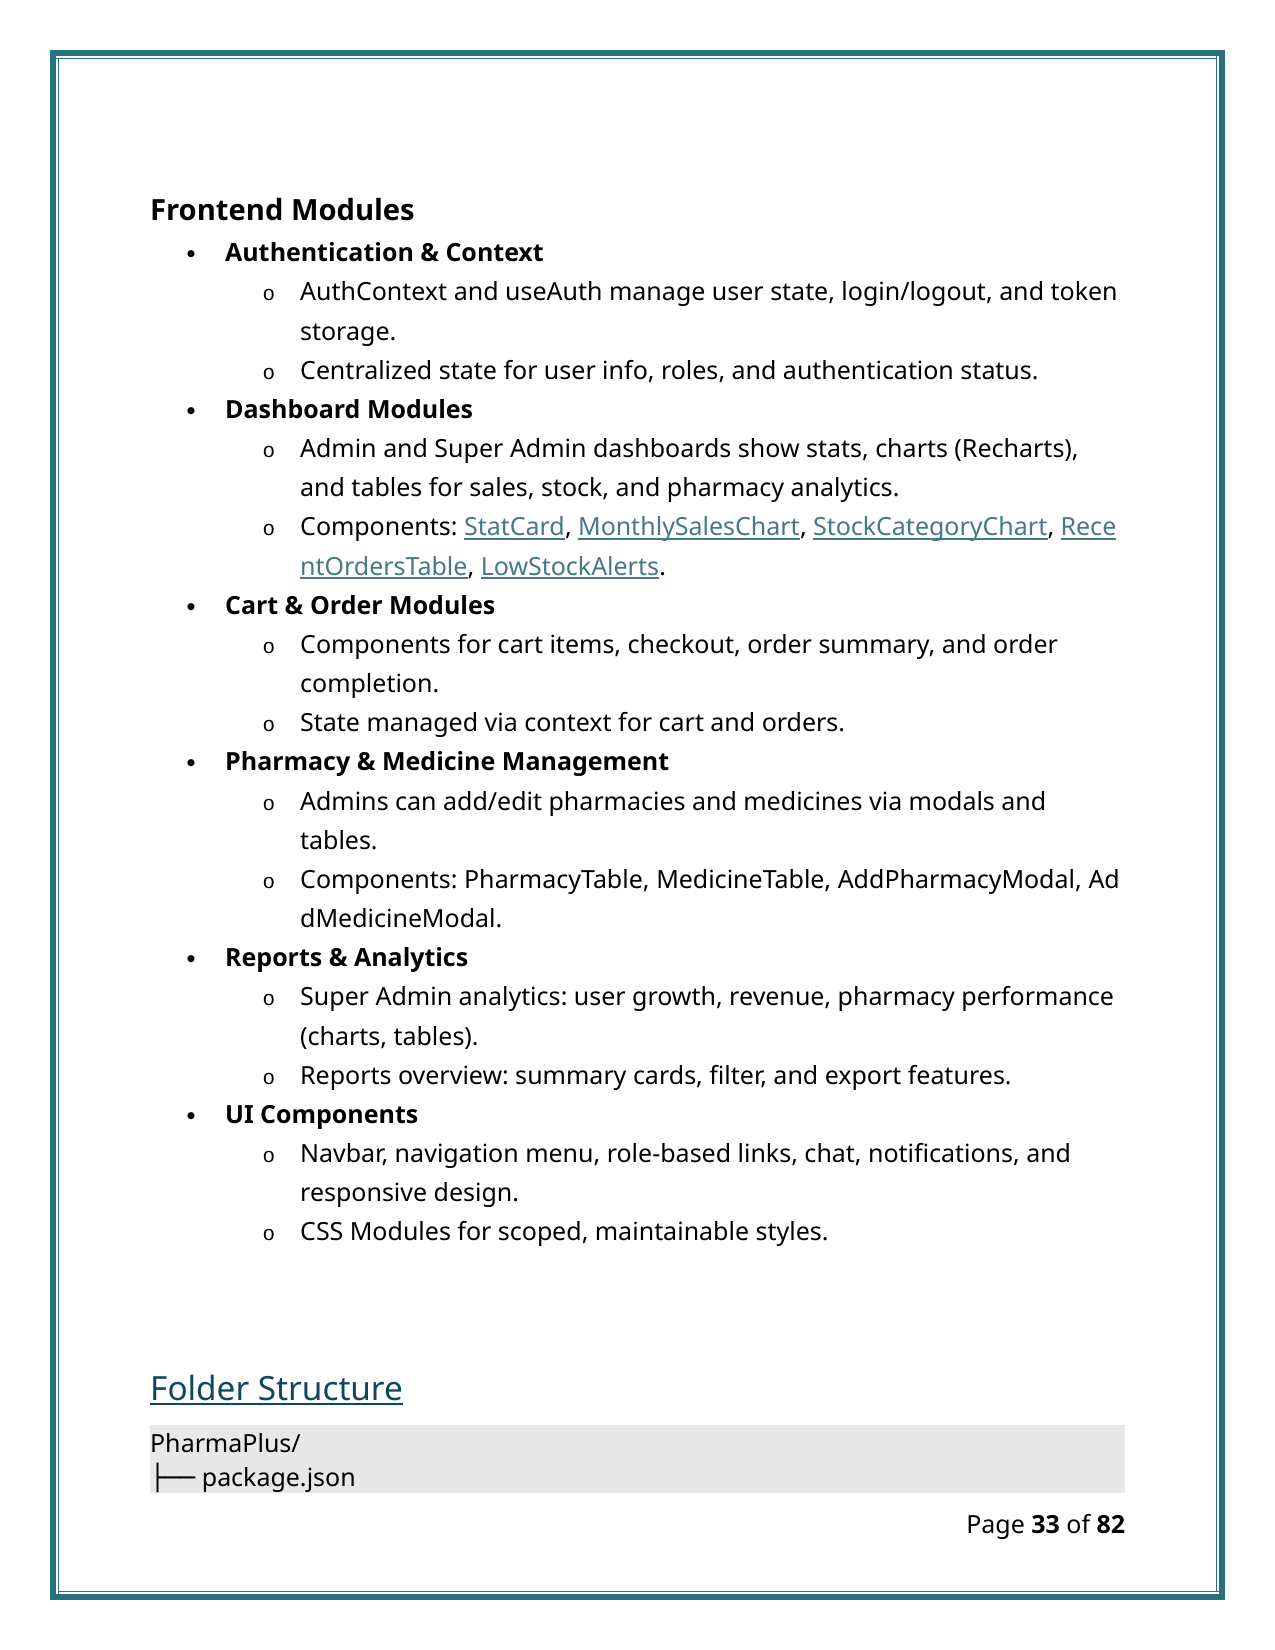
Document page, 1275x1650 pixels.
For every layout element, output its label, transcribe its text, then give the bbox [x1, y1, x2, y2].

list Components for cart items, checkout, order summary, and order completion. [262, 626, 1125, 700]
text ├── package.json [150, 1459, 1125, 1493]
list Authentication & Context [187, 235, 1125, 269]
text PharmaPlus/ [150, 1425, 1125, 1459]
list Admin and Super Admin dashboards show stats, charts (Recharts), and tables for sales, stock, and pharmacy analytics. [262, 431, 1125, 504]
list Dashboard Modules [187, 391, 1125, 426]
list Components: StatCard, MonthlySalesChart, StockCategoryChart, RecentOrdersTable, LowStockAlerts. [262, 509, 1125, 582]
list Navbar, navigation menu, role-based links, chat, notifications, and responsive design. [262, 1136, 1125, 1209]
list Reports & Analytics [187, 940, 1125, 974]
list Centralized state for user info, roles, and authentication status. [262, 352, 1125, 386]
list AuthContext and useAuth manage user state, login/logout, and token storage. [262, 274, 1125, 347]
list Reports overview: summary cards, filter, and export features. [262, 1057, 1125, 1091]
list State managed via context for cart and orders. [262, 705, 1125, 739]
subtitle Folder Structure [150, 1365, 1125, 1410]
list UI Components [187, 1096, 1125, 1131]
text Frontend Modules [150, 189, 1125, 229]
list CSS Modules for scoped, maintainable styles. [262, 1214, 1125, 1248]
list Cart & Order Modules [187, 587, 1125, 621]
list Components: PharmacyTable, MedicineTable, AddPharmacyModal, AddMedicineModal. [262, 861, 1125, 935]
list Pharmacy & Medicine Management [187, 744, 1125, 778]
list Super Admin analytics: user growth, revenue, pharmacy performance (charts, tables). [262, 979, 1125, 1052]
list Admins can add/edit pharmacies and medicines via modals and tables. [262, 783, 1125, 856]
